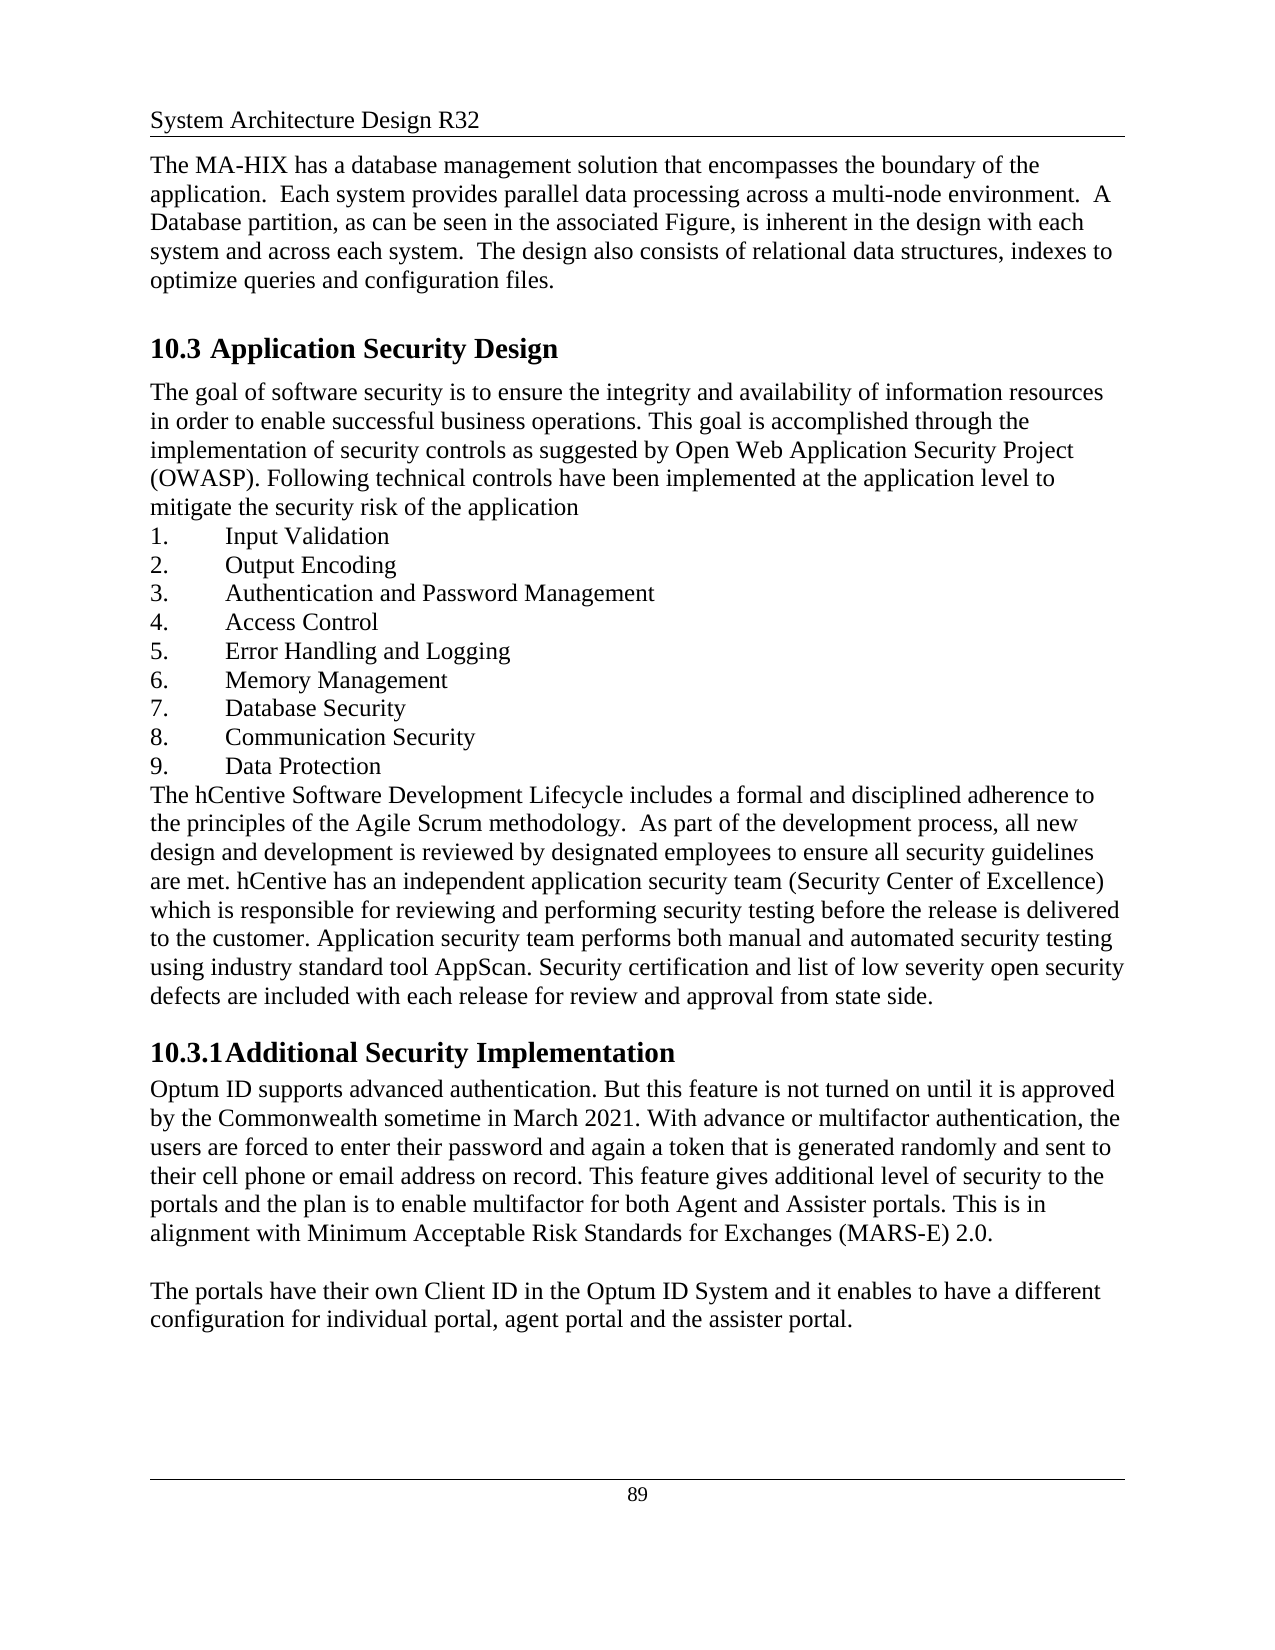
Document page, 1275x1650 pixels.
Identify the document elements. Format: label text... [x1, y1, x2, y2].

text The portals have their own Client ID in the Optum ID System and it enables to have a different configuration for individual portal, agent portal and the assister portal. [150, 1276, 1125, 1333]
text Optum ID supports advanced authentication. But this feature is not turned on until it is approved by the Commonwealth sometime in March 2021. With advance or multifactor authentication, the users are forced to enter their password and again a token that is generated randomly and sent to their cell phone or email address on record. This feature gives additional level of security to the portals and the plan is to enable multifactor for both Agent and Assister portals. This is in alignment with Minimum Acceptable Risk Standards for Exchanges (MARS-E) 2.0. [150, 1074, 1125, 1247]
text 1. Input Validation [150, 521, 1125, 550]
text 8. Communication Security [150, 722, 1125, 751]
text 2. Output Encoding [150, 550, 1125, 578]
text 6. Memory Management [150, 665, 1125, 693]
text The hCentive Software Development Lifecycle includes a formal and disciplined adherence to the principles of the Agile Scrum methodology. As part of the development process, all new design and development is reviewed by designated employees to ensure all security guidelines are met. hCentive has an independent application security team (Security Center of Excellence) which is responsible for reviewing and performing security testing before the release is delivered to the customer. Application security team performs both manual and automated security testing using industry standard tool AppScan. Security certification and list of low severity open security defects are included with each release for review and approval from state side. [150, 780, 1125, 1010]
subtitle Application Security Design [150, 331, 1125, 365]
text 9. Data Protection [150, 751, 1125, 780]
text 3. Authentication and Password Management [150, 578, 1125, 607]
text The MA-HIX has a database management solution that encompasses the boundary of the application. Each system provides parallel data processing across a multi-node environment. A Database partition, as can be seen in the associated Figure, is inherent in the design with each system and across each system. The design also consists of relational data structures, indexes to optimize queries and configuration files. [150, 150, 1125, 294]
text The goal of software security is to ensure the integrity and availability of information resources in order to enable successful business operations. This goal is accomplished through the implementation of security controls as suggested by Open Web Application Security Project (OWASP). Following technical controls have been implemented at the application level to mitigate the security risk of the application [150, 377, 1125, 521]
text 7. Database Security [150, 693, 1125, 722]
subtitle Additional Security Implementation [150, 1035, 1125, 1068]
text 5. Error Handling and Logging [150, 636, 1125, 665]
text 4. Access Control [150, 607, 1125, 636]
